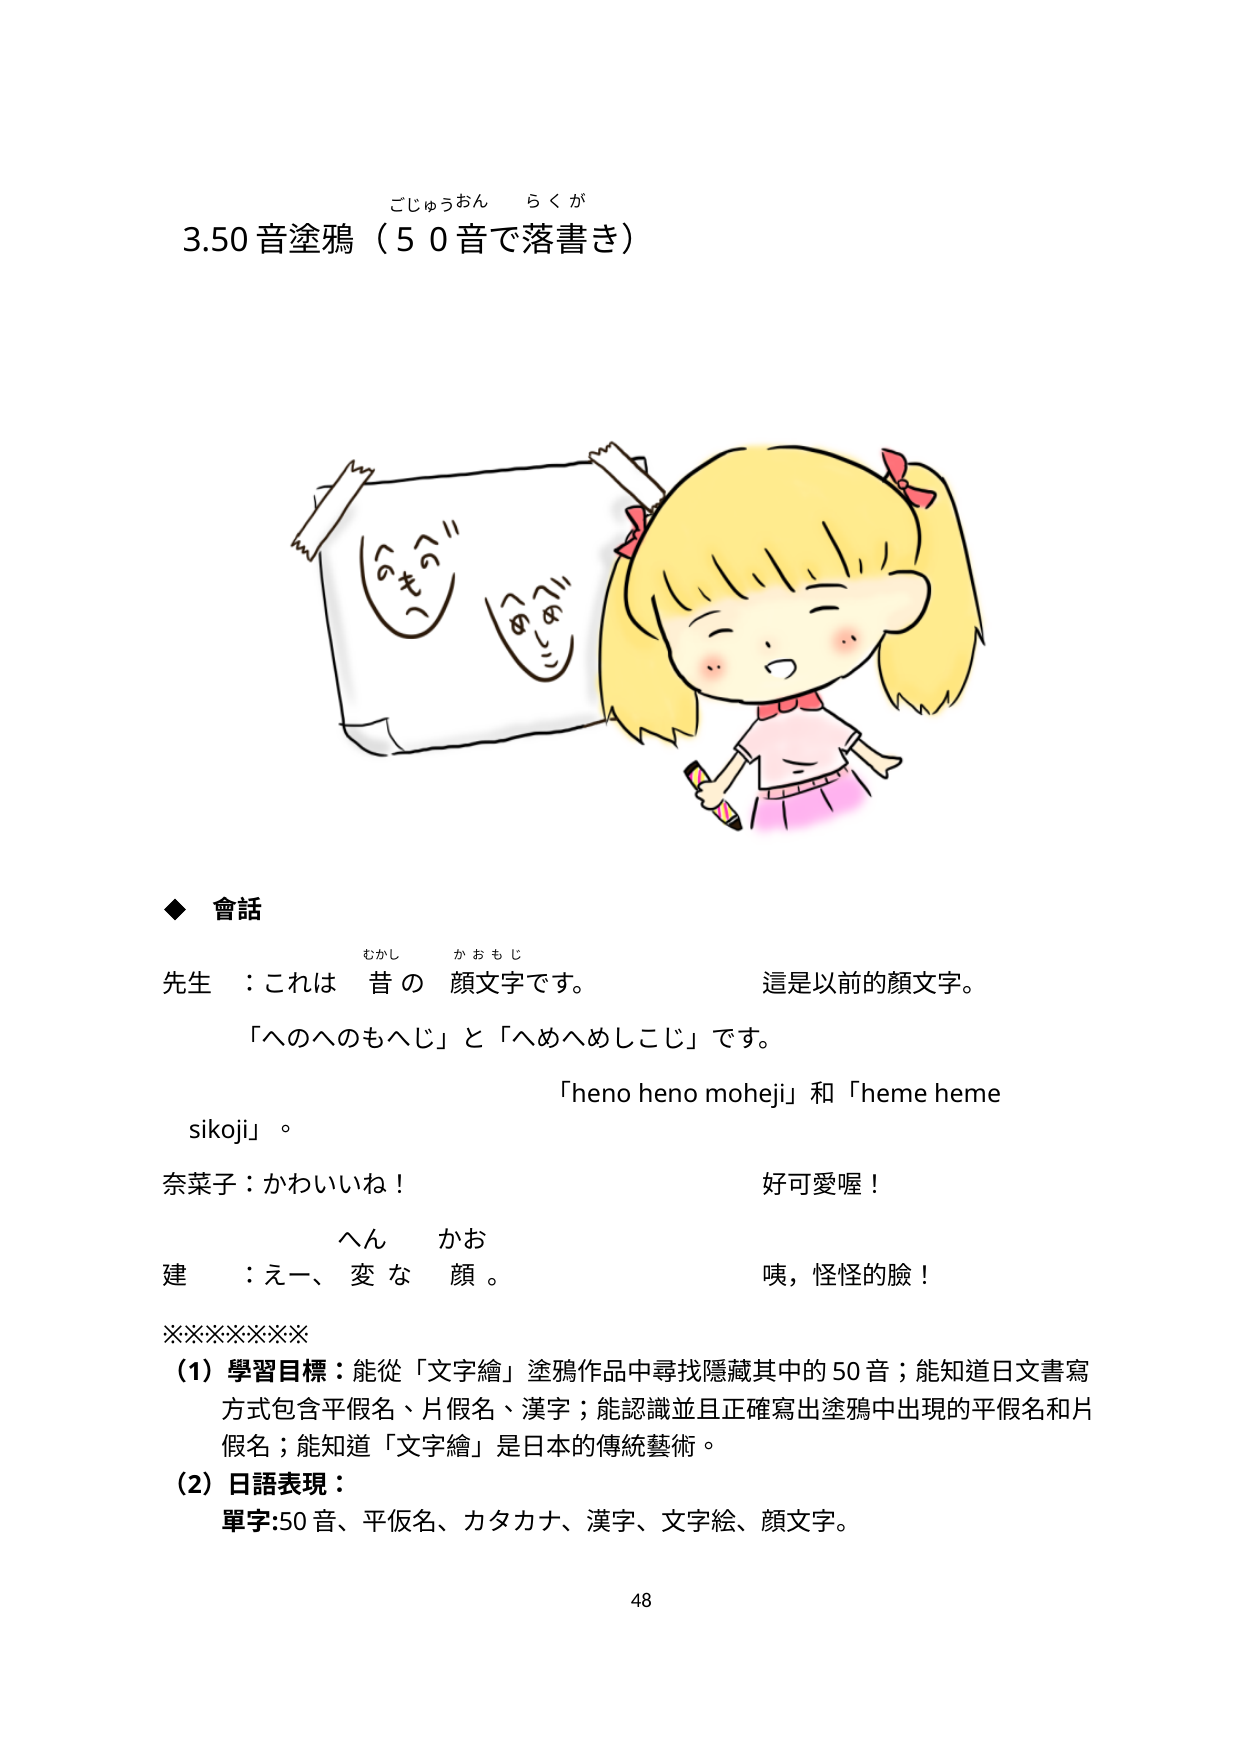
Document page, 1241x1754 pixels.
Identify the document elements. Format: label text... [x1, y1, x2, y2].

text （2）日語表現： [162, 1463, 1107, 1501]
text ※※※※※※※ [162, 1317, 1107, 1351]
text 「へのへのもへじ」と「へめへめしこじ」です。 [162, 1018, 1107, 1054]
text （1）學習目標：能從「文字繪」塗鴉作品中尋找隱藏其中的50音；能知道日文書寫方式包含平假名、片假名、漢字；能認識並且正確寫出塗鴉中出現的平假名和片假名；能知道「文字繪」是日本的傳統藝術。 [162, 1351, 1107, 1463]
text 先生 ：これは の です。 這是以前的顏文字。 [162, 945, 1107, 999]
text 奈菜子：かわいいね！ 好可愛喔！ [162, 1164, 1107, 1201]
picture [284, 426, 1001, 852]
text 「heno heno moheji」和「heme heme sikoji」。 [189, 1073, 1107, 1146]
text 建 ：えー、な 。 咦，怪怪的臉！ [162, 1219, 1107, 1292]
list 會話 [162, 889, 1107, 926]
text 單字:50音、平仮名、カタカナ、漢字、文字絵、顔文字。 [221, 1501, 1107, 1538]
subtitle 3.50音塗鴉（でき） [162, 187, 1107, 262]
